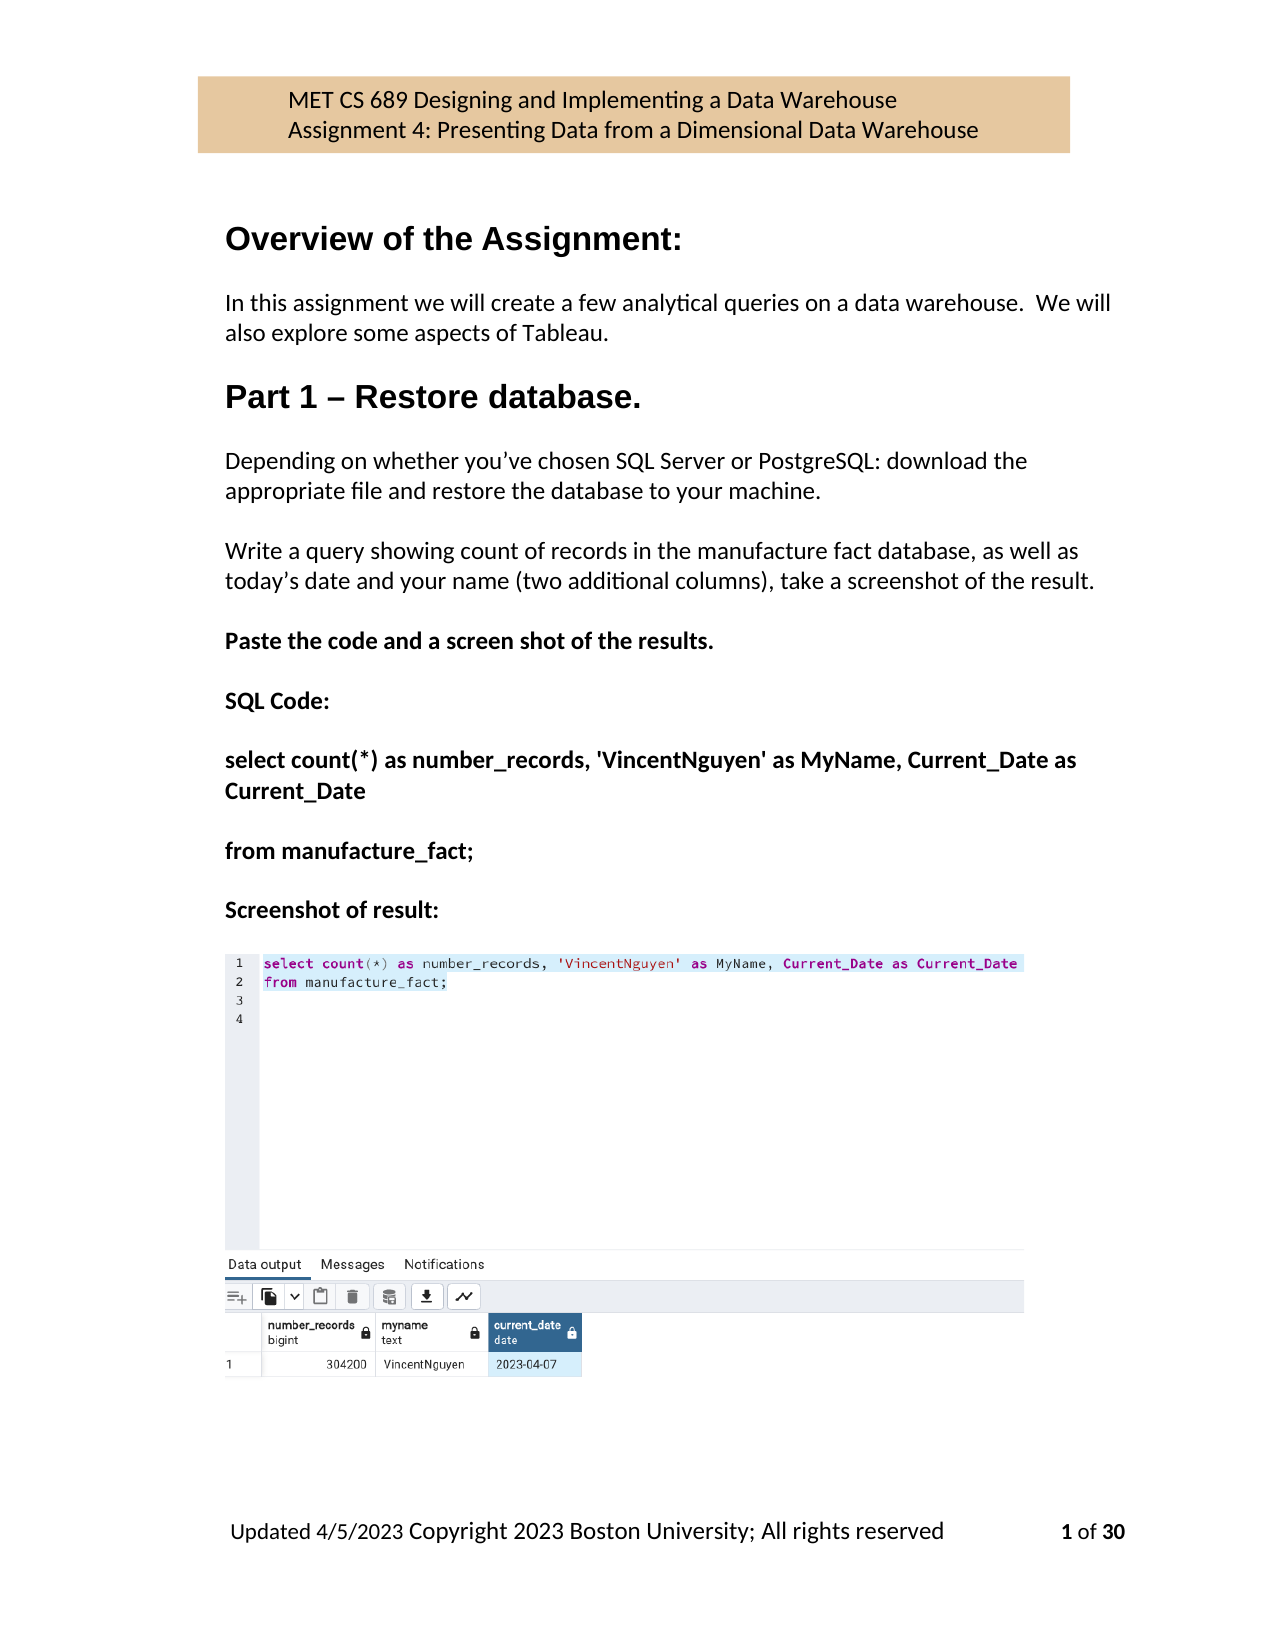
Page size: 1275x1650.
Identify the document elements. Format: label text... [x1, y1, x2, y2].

text select count(*) as number_records, 'VincentNguyen' as MyName, Current_Date as Current_Date [225, 744, 1125, 806]
text Write a query showing count of records in the manufacture fact database, as well as today’s date and your name (two additional columns), take a screenshot of the result. [225, 535, 1125, 596]
text Depending on whether you’ve chosen SQL Server or PostgreSQL: download the appropriate file and restore the database to your machine. [225, 445, 1125, 506]
subtitle Overview of the Assignment: [225, 219, 1125, 258]
text In this assignment we will create a few analytical queries on a data warehouse. We will also explore some aspects of Tableau. [225, 287, 1125, 348]
text SQL Code: [225, 685, 1125, 715]
subtitle Part 1 – Restore database. [225, 377, 1125, 416]
text Paste the code and a screen shot of the results. [225, 625, 1125, 656]
text Screenshot of result: [225, 894, 1125, 925]
picture [225, 954, 1025, 1385]
text from manufacture_fact; [225, 835, 1125, 865]
